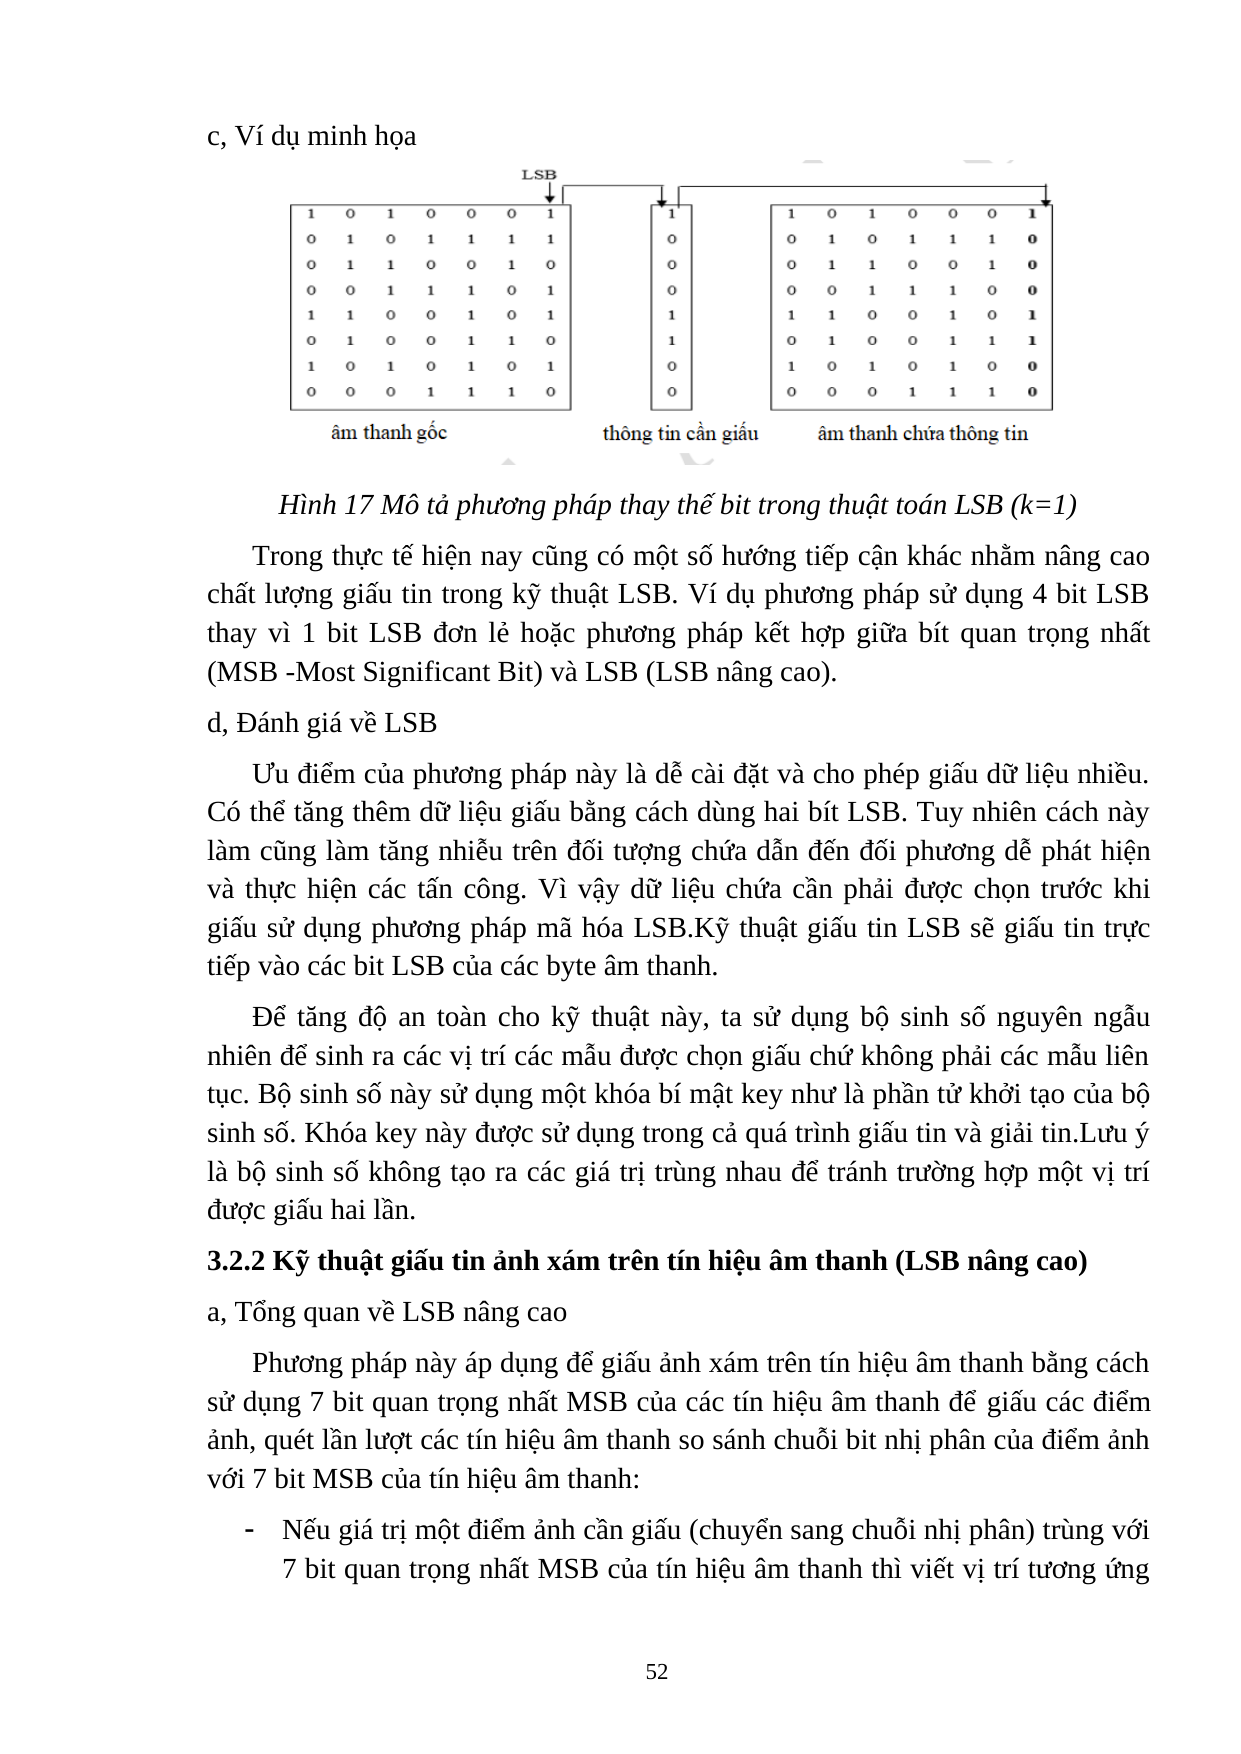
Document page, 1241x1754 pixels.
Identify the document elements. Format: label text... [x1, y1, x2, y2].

picture [290, 160, 1054, 465]
list a, Tổng quan về LSB nâng cao [207, 1294, 1152, 1328]
list c, Ví dụ minh họa [207, 118, 1152, 152]
list d, Đánh giá về LSB [207, 705, 1152, 738]
list 3.2.2 Kỹ thuật giấu tin ảnh xám trên tín hiệu âm thanh (LSB nâng cao) [207, 1243, 1152, 1277]
list Trong thực tế hiện nay cũng có một số hướng tiếp cận khác nhằm nâng cao chất lượng giấu tin trong kỹ thuật LSB. Ví dụ phương pháp sử dụng 4 bit LSB thay vì 1 bit LSB đơn lẻ hoặc phương pháp kết hợp giữa bít quan trọng nhất (MSB -Most Significant Bit) và LSB (LSB nâng cao). [207, 538, 1152, 687]
list Phương pháp này áp dụng để giấu ảnh xám trên tín hiệu âm thanh bằng cách sử dụng 7 bit quan trọng nhất MSB của các tín hiệu âm thanh để giấu các điểm ảnh, quét lần lượt các tín hiệu âm thanh so sánh chuỗi bit nhị phân của điểm ảnh với 7 bit MSB của tín hiệu âm thanh: [207, 1345, 1152, 1494]
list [244, 1512, 1152, 1584]
list Ưu điểm của phương pháp này là dễ cài đặt và cho phép giấu dữ liệu nhiều. Có thể tăng thêm dữ liệu giấu bằng cách dùng hai bít LSB. Tuy nhiên cách này làm cũng làm tăng nhiễu trên đối tượng chứa dẫn đến đối phương dễ phát hiện và thực hiện các tấn công. Vì vậy dữ liệu chứa cần phải được chọn trước khi giấu sử dụng phương pháp mã hóa LSB.Kỹ thuật giấu tin LSB sẽ giấu tin trực tiếp vào các bit LSB của các byte âm thanh. [207, 756, 1152, 982]
list Để tăng độ an toàn cho kỹ thuật này, ta sử dụng bộ sinh số nguyên ngẫu nhiên để sinh ra các vị trí các mẫu được chọn giấu chứ không phải các mẫu liên tục. Bộ sinh số này sử dụng một khóa bí mật key như là phần tử khởi tạo của bộ sinh số. Khóa key này được sử dụng trong cả quá trình giấu tin và giải tin.Lưu ý là bộ sinh số không tạo ra các giá trị trùng nhau để tránh trường hợp một vị trí được giấu hai lần. [207, 999, 1152, 1226]
